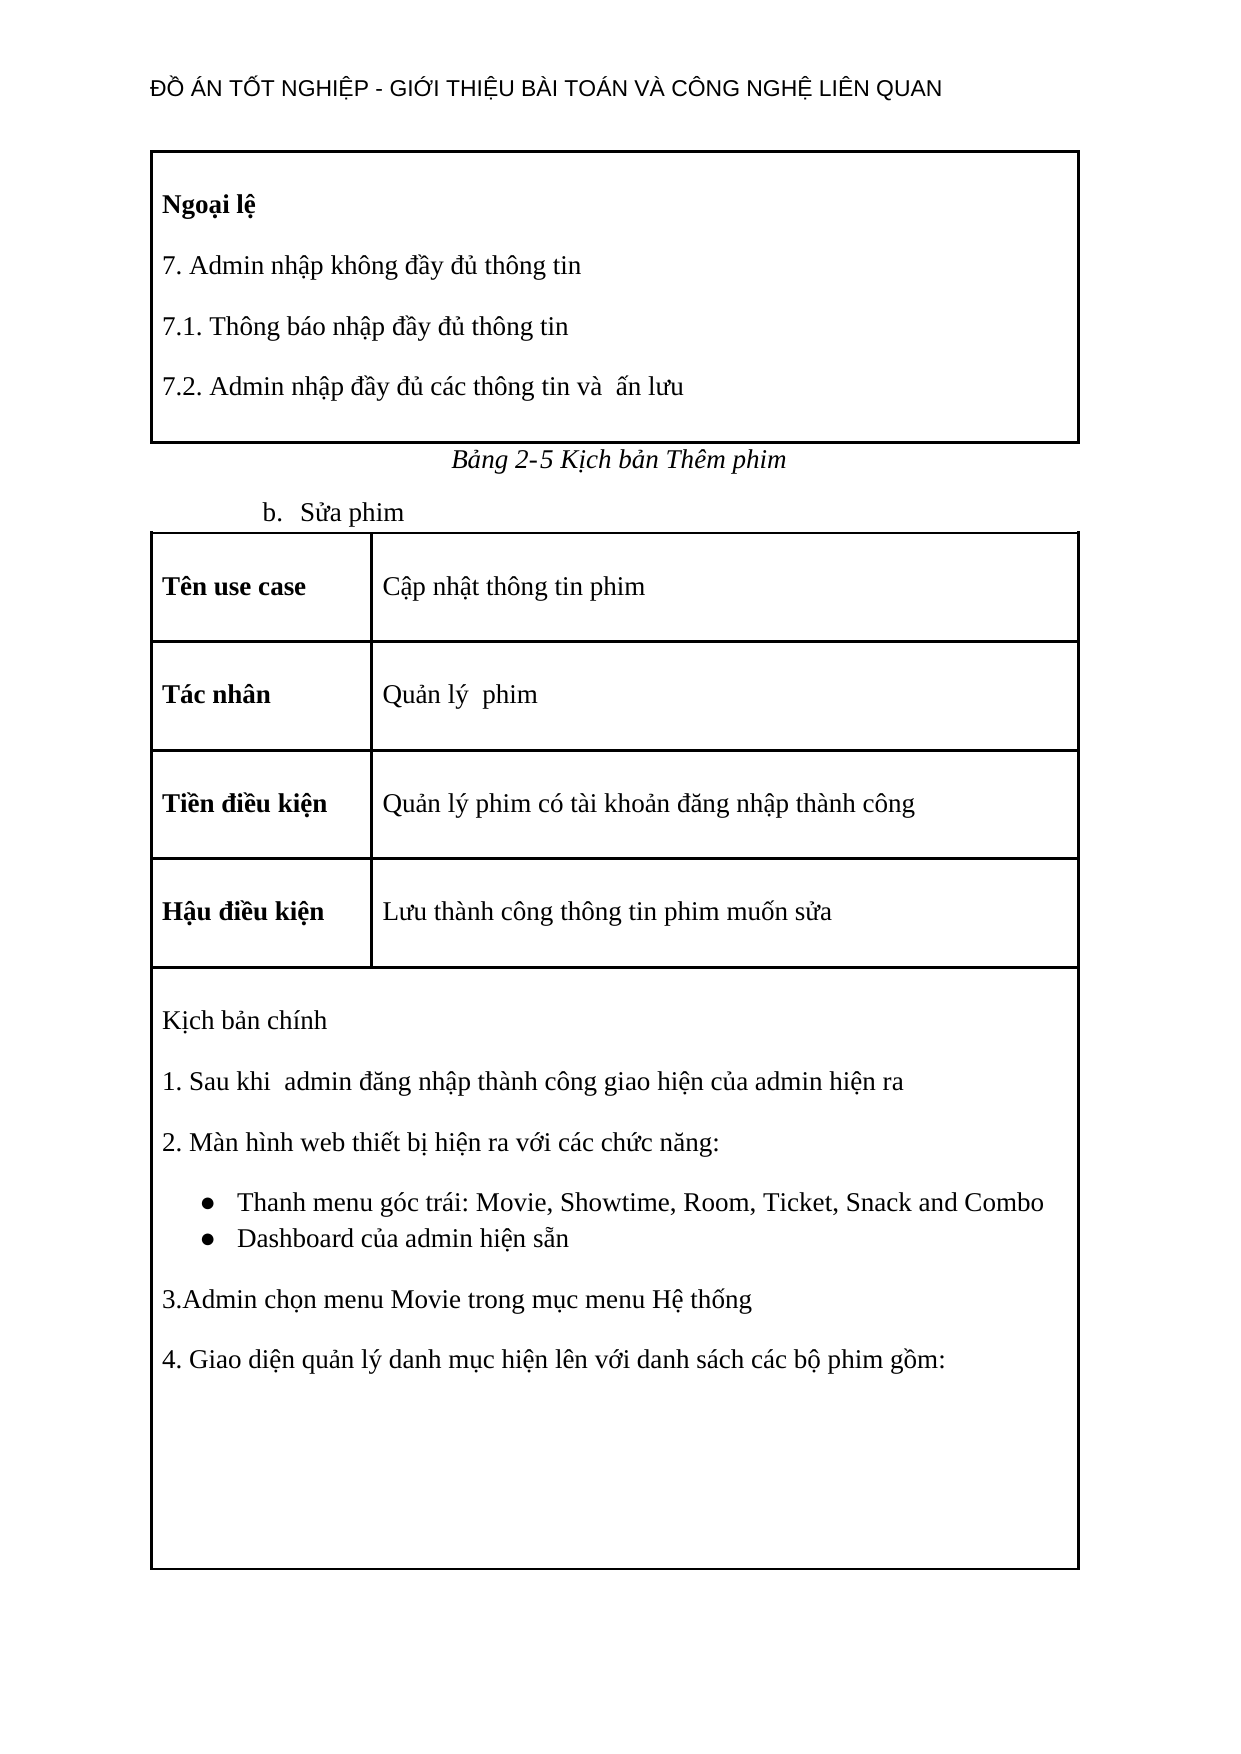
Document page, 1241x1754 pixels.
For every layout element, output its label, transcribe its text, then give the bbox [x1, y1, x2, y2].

table_cell Lưu thành công thông tin phim muốn sửa [373, 860, 1077, 966]
list Sửa phim [262, 496, 1090, 527]
table_cell Hậu điều kiện [153, 860, 370, 966]
table_cell Tiền điều kiện [153, 752, 370, 857]
table_cell Tác nhân [153, 643, 370, 749]
table_cell Quản lý phim có tài khoản đăng nhập thành công [373, 752, 1077, 857]
table_header Cập nhật thông tin phim [373, 534, 1077, 640]
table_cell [153, 969, 1077, 1567]
table_cell Quản lý phim [373, 643, 1077, 749]
table_header Tên use case [153, 534, 370, 640]
table_cell Ngoại lệ 7. Admin nhập không đầy đủ thông tin 7.1. Thông báo nhập đầy đủ thông tin 7.2. Admin nhập đầy đủ các thông tin và ấn lưu [153, 153, 1077, 441]
